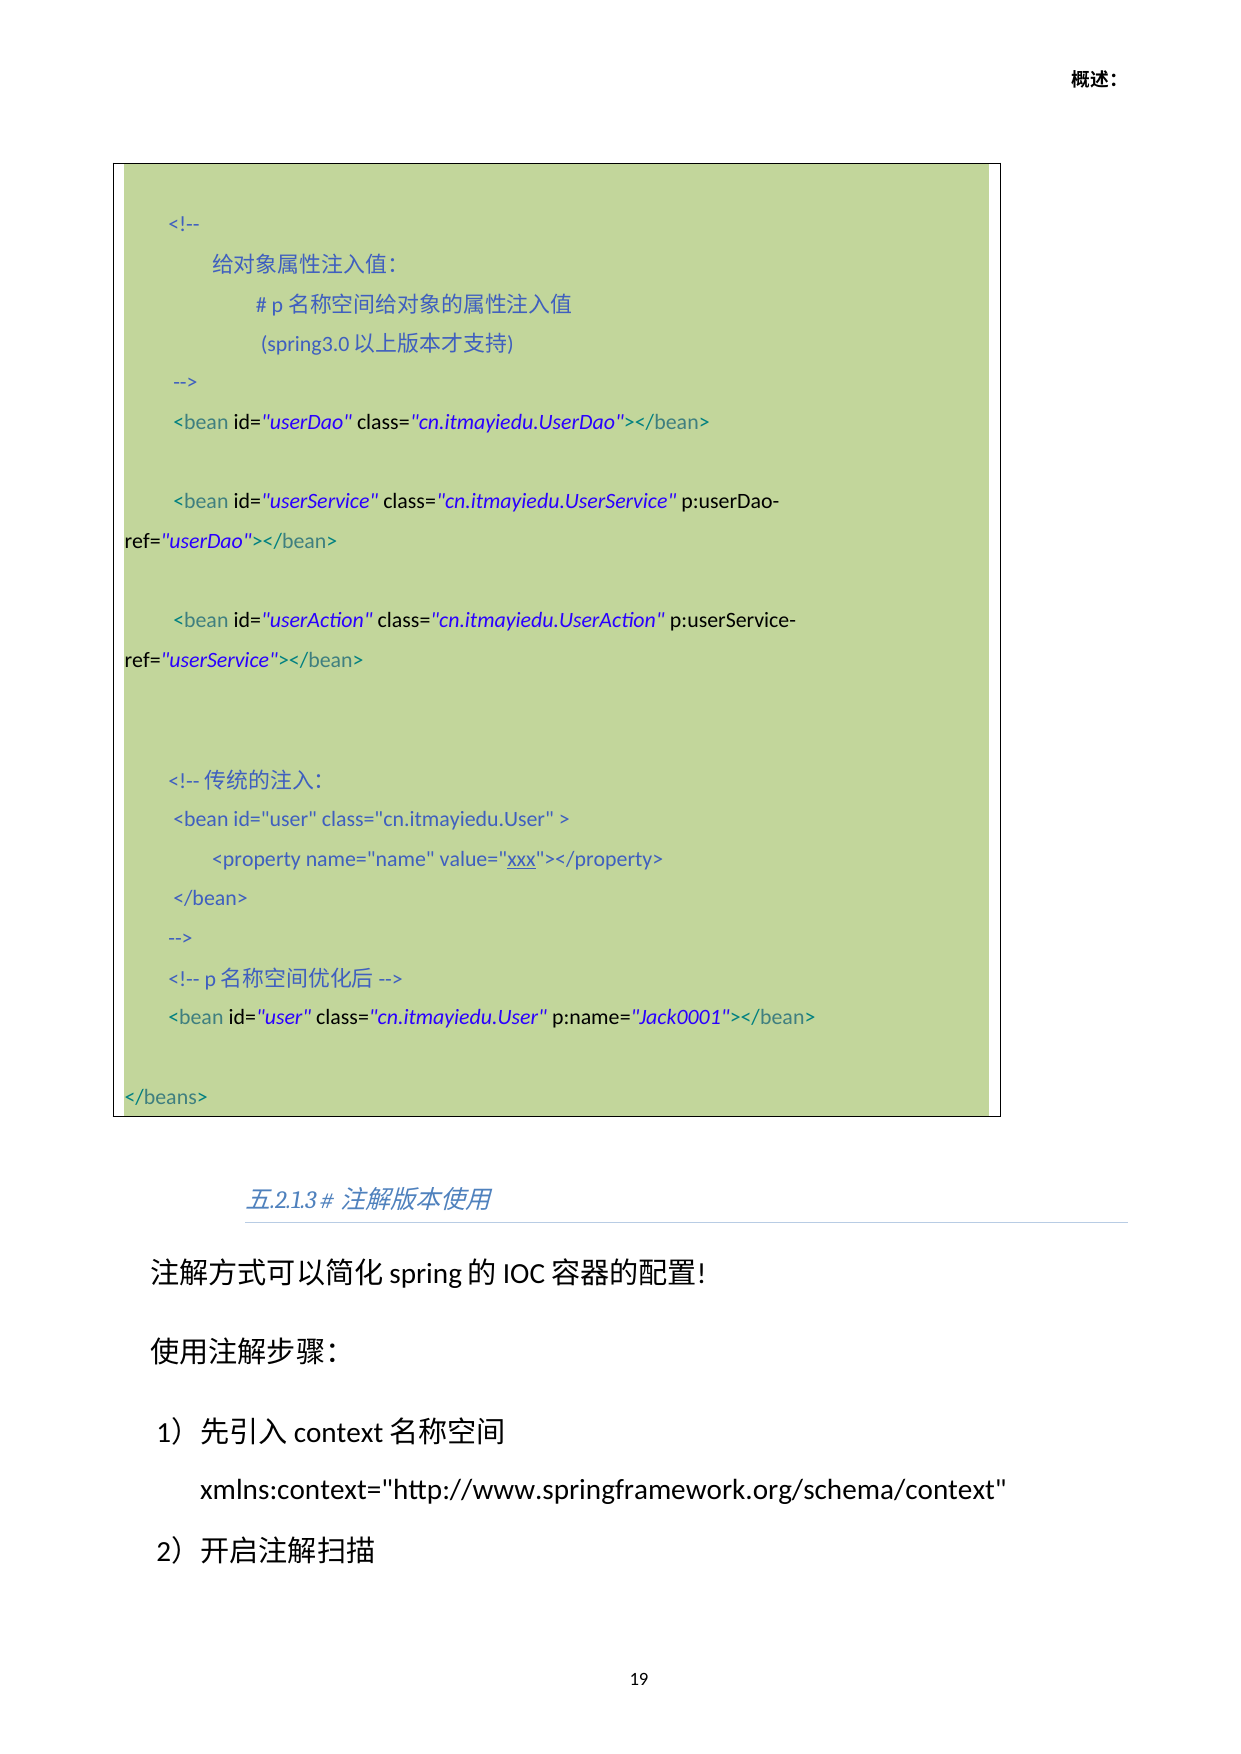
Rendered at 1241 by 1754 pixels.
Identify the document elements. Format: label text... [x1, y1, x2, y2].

text 1）先引入context名称空间 [112, 1390, 1128, 1469]
text 注解方式可以简化spring的IOC容器的配置! [112, 1231, 1128, 1310]
text 使用注解步骤： [112, 1310, 1128, 1390]
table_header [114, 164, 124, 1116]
subtitle # 注解版本使用 [245, 1178, 1128, 1222]
text xmlns:context="http://www.springframework.org/schema/context" [112, 1469, 1128, 1509]
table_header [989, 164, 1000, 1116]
text 2）开启注解扫描 [112, 1509, 1128, 1588]
